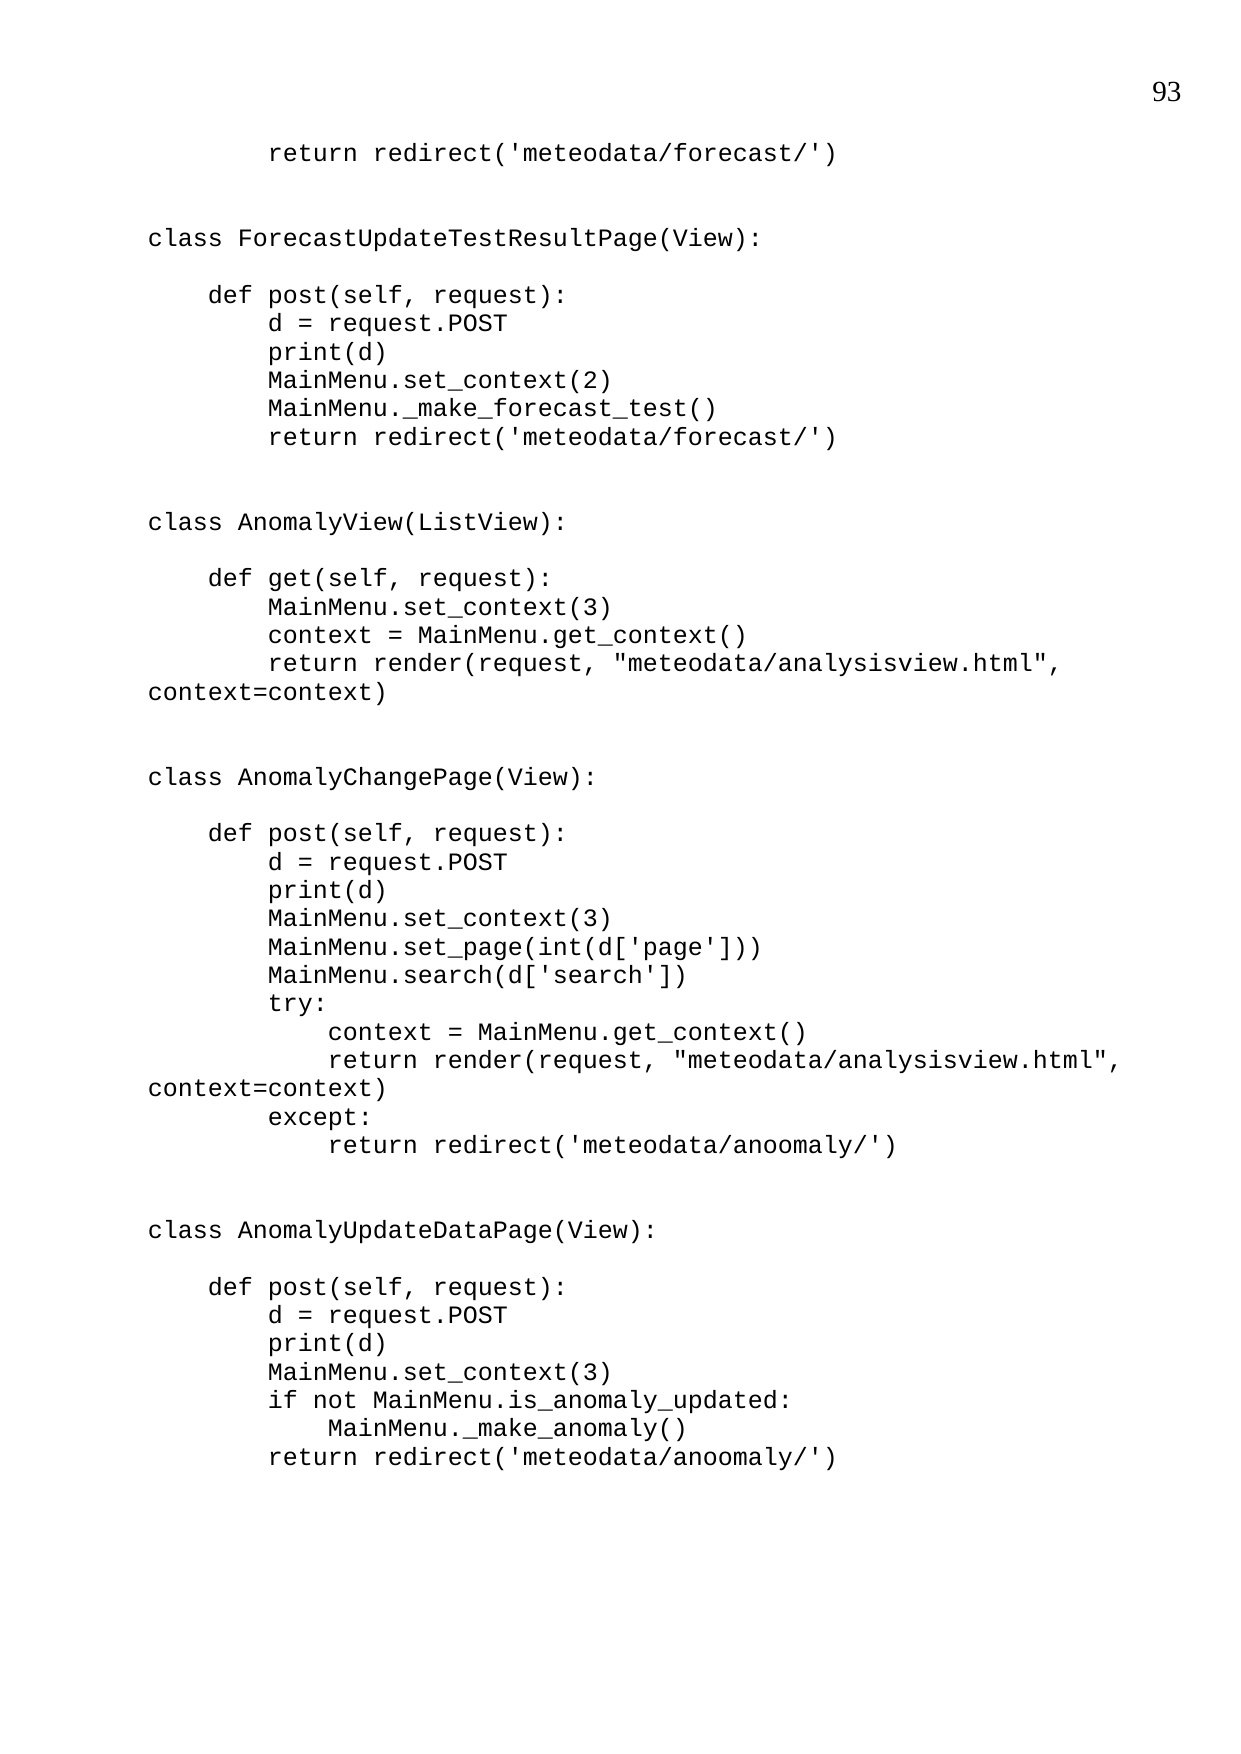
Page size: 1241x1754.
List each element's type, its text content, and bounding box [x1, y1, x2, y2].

text def post(self, request): [148, 1274, 1181, 1303]
text MainMenu.search(d['search']) [148, 963, 1181, 991]
text def post(self, request): [148, 283, 1181, 311]
text class AnomalyChangePage(View): [148, 764, 1181, 793]
text def get(self, request): [148, 566, 1181, 594]
text class AnomalyUpdateDataPage(View): [148, 1218, 1181, 1246]
text context = MainMenu.get_context() [148, 1019, 1181, 1048]
text print(d) [148, 339, 1181, 368]
text MainMenu._make_forecast_test() [148, 396, 1181, 424]
text except: [148, 1104, 1181, 1133]
text if not MainMenu.is_anomaly_updated: [148, 1388, 1181, 1416]
text MainMenu.set_context(3) [148, 594, 1181, 623]
text def post(self, request): [148, 821, 1181, 849]
text return redirect('meteodata/forecast/') [148, 424, 1181, 453]
text MainMenu.set_context(3) [148, 906, 1181, 934]
text return redirect('meteodata/anoomaly/') [148, 1133, 1181, 1161]
text d = request.POST [148, 1303, 1181, 1331]
text class ForecastUpdateTestResultPage(View): [148, 226, 1181, 254]
text print(d) [148, 1331, 1181, 1359]
text return redirect('meteodata/forecast/') [148, 141, 1181, 169]
text MainMenu.set_context(3) [148, 1359, 1181, 1388]
text try: [148, 991, 1181, 1019]
text class AnomalyView(ListView): [148, 509, 1181, 538]
text MainMenu._make_anomaly() [148, 1416, 1181, 1444]
text print(d) [148, 878, 1181, 906]
text MainMenu.set_page(int(d['page'])) [148, 934, 1181, 963]
text d = request.POST [148, 311, 1181, 339]
text d = request.POST [148, 849, 1181, 878]
text return render(request, "meteodata/analysisview.html", context=context) [148, 651, 1181, 708]
text context = MainMenu.get_context() [148, 623, 1181, 651]
text return render(request, "meteodata/analysisview.html", context=context) [148, 1048, 1181, 1104]
text MainMenu.set_context(2) [148, 368, 1181, 396]
text return redirect('meteodata/anoomaly/') [148, 1444, 1181, 1473]
